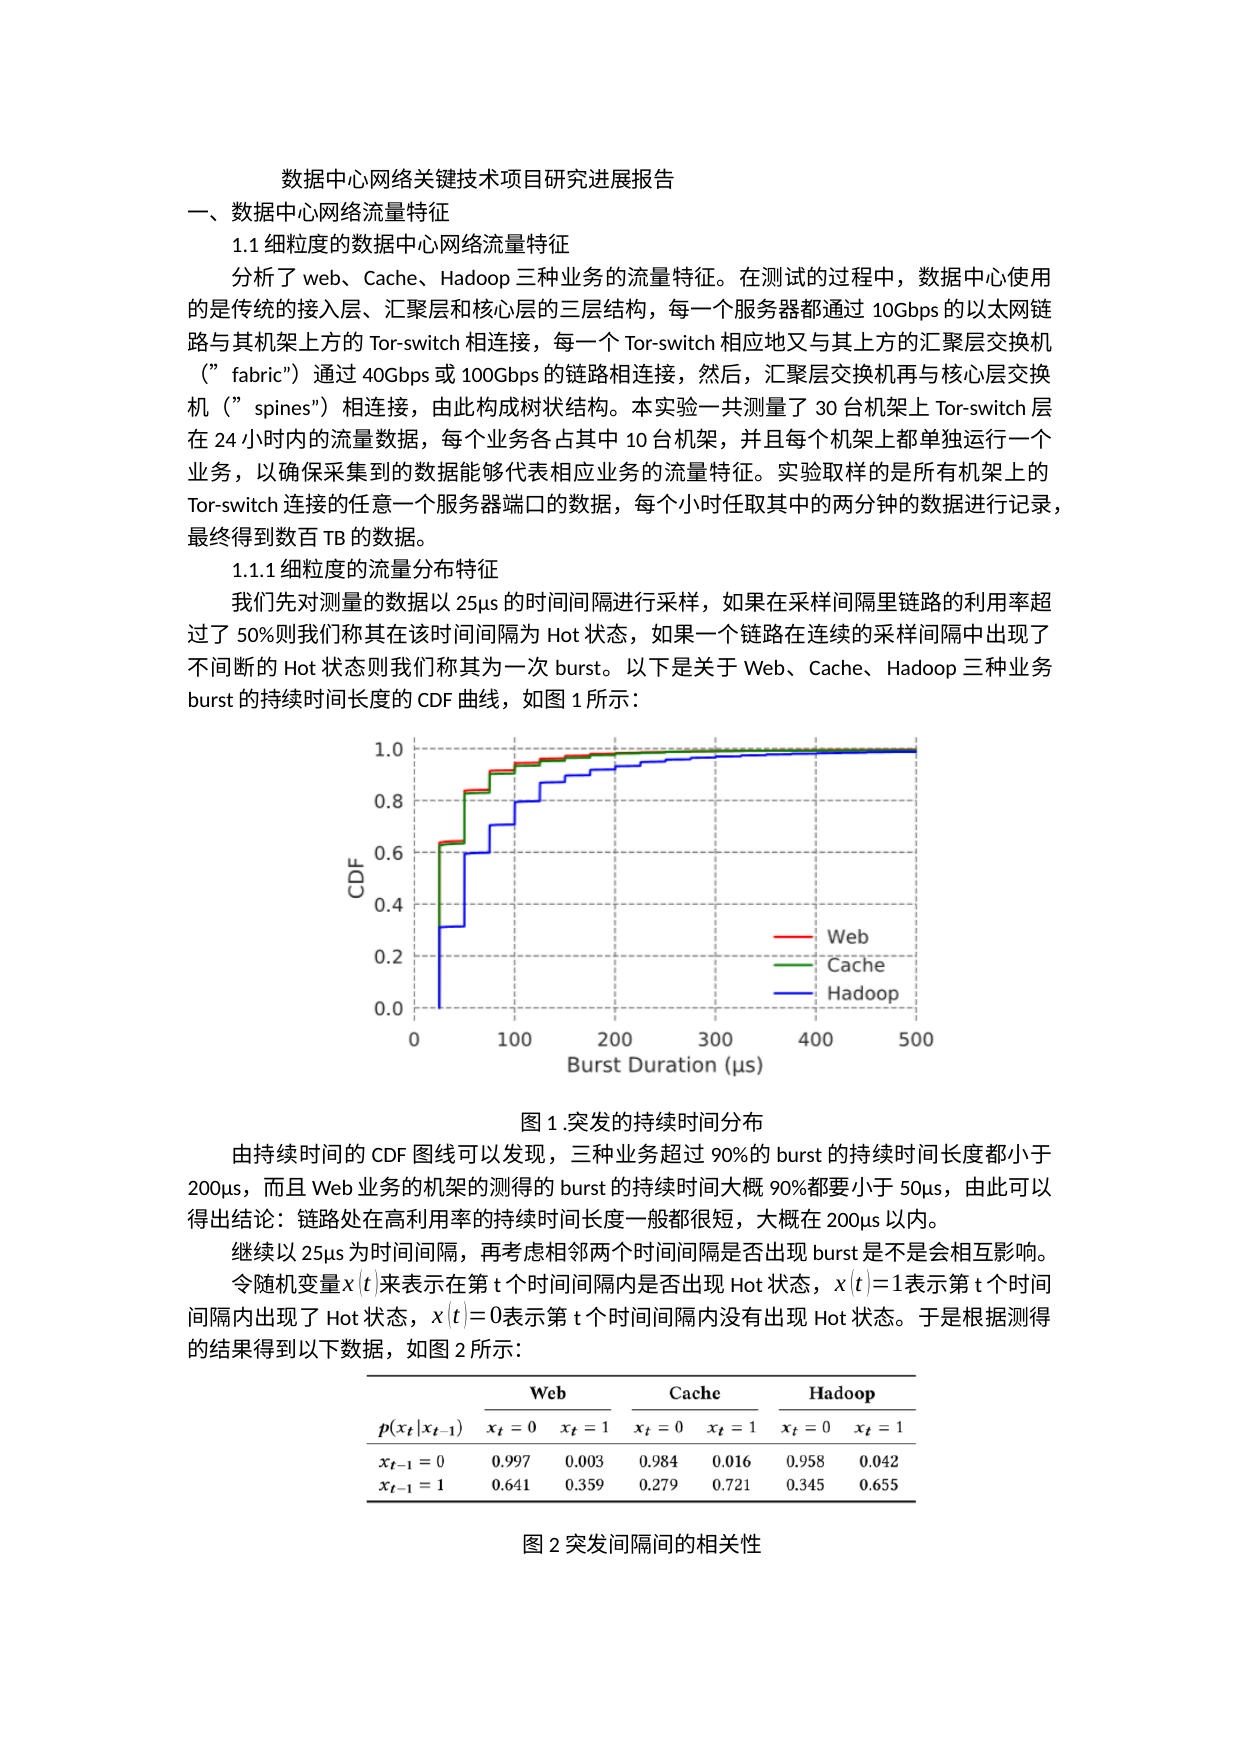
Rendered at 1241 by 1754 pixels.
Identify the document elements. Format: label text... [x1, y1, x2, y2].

text 1.1 细粒度的数据中心网络流量特征 [187, 227, 1053, 259]
text 由持续时间的CDF图线可以发现，三种业务超过90%的burst的持续时间长度都小于200µs，而且Web业务的机架的测得的burst的持续时间大概90%都要小于50µs，由此可以得出结论：链路处在高利用率的持续时间长度一般都很短，大概在200µs以内。 [187, 1137, 1053, 1234]
text 图2 突发间隔间的相关性 [187, 1527, 1053, 1559]
text 继续以25µs为时间间隔，再考虑相邻两个时间间隔是否出现burst是不是会相互影响。 [187, 1234, 1053, 1267]
text 一、数据中心网络流量特征 [187, 194, 1053, 227]
picture [338, 714, 946, 1089]
text 我们先对测量的数据以25µs的时间间隔进行采样，如果在采样间隔里链路的利用率超过了50%则我们称其在该时间间隔为Hot状态，如果一个链路在连续的采样间隔中出现了不间断的Hot状态则我们称其为一次burst。以下是关于Web、Cache、Hadoop三种业务burst的持续时间长度的CDF曲线，如图1所示： [187, 584, 1053, 714]
picture [361, 1364, 923, 1511]
text 数据中心网络关键技术项目研究进展报告 [187, 162, 1053, 194]
text 图1 .突发的持续时间分布 [187, 1104, 1053, 1137]
text 1.1.1 细粒度的流量分布特征 [187, 552, 1053, 584]
text 分析了web、Cache、Hadoop三种业务的流量特征。在测试的过程中，数据中心使用的是传统的接入层、汇聚层和核心层的三层结构，每一个服务器都通过10Gbps的以太网链路与其机架上方的Tor-switch相连接，每一个Tor-switch相应地又与其上方的汇聚层交换机（”fabric”）通过40Gbps或100Gbps的链路相连接，然后，汇聚层交换机再与核心层交换机（”spines”）相连接，由此构成树状结构。本实验一共测量了30台机架上Tor-switch层在24小时内的流量数据，每个业务各占其中10台机架，并且每个机架上都单独运行一个业务，以确保采集到的数据能够代表相应业务的流量特征。实验取样的是所有机架上的Tor-switch连接的任意一个服务器端口的数据，每个小时任取其中的两分钟的数据进行记录，最终得到数百TB的数据。 [187, 259, 1053, 552]
text 令随机变量来表示在第t个时间间隔内是否出现Hot状态，表示第t个时间间隔内出现了Hot状态，表示第t个时间间隔内没有出现Hot状态。于是根据测得的结果得到以下数据，如图2所示： [187, 1267, 1053, 1364]
